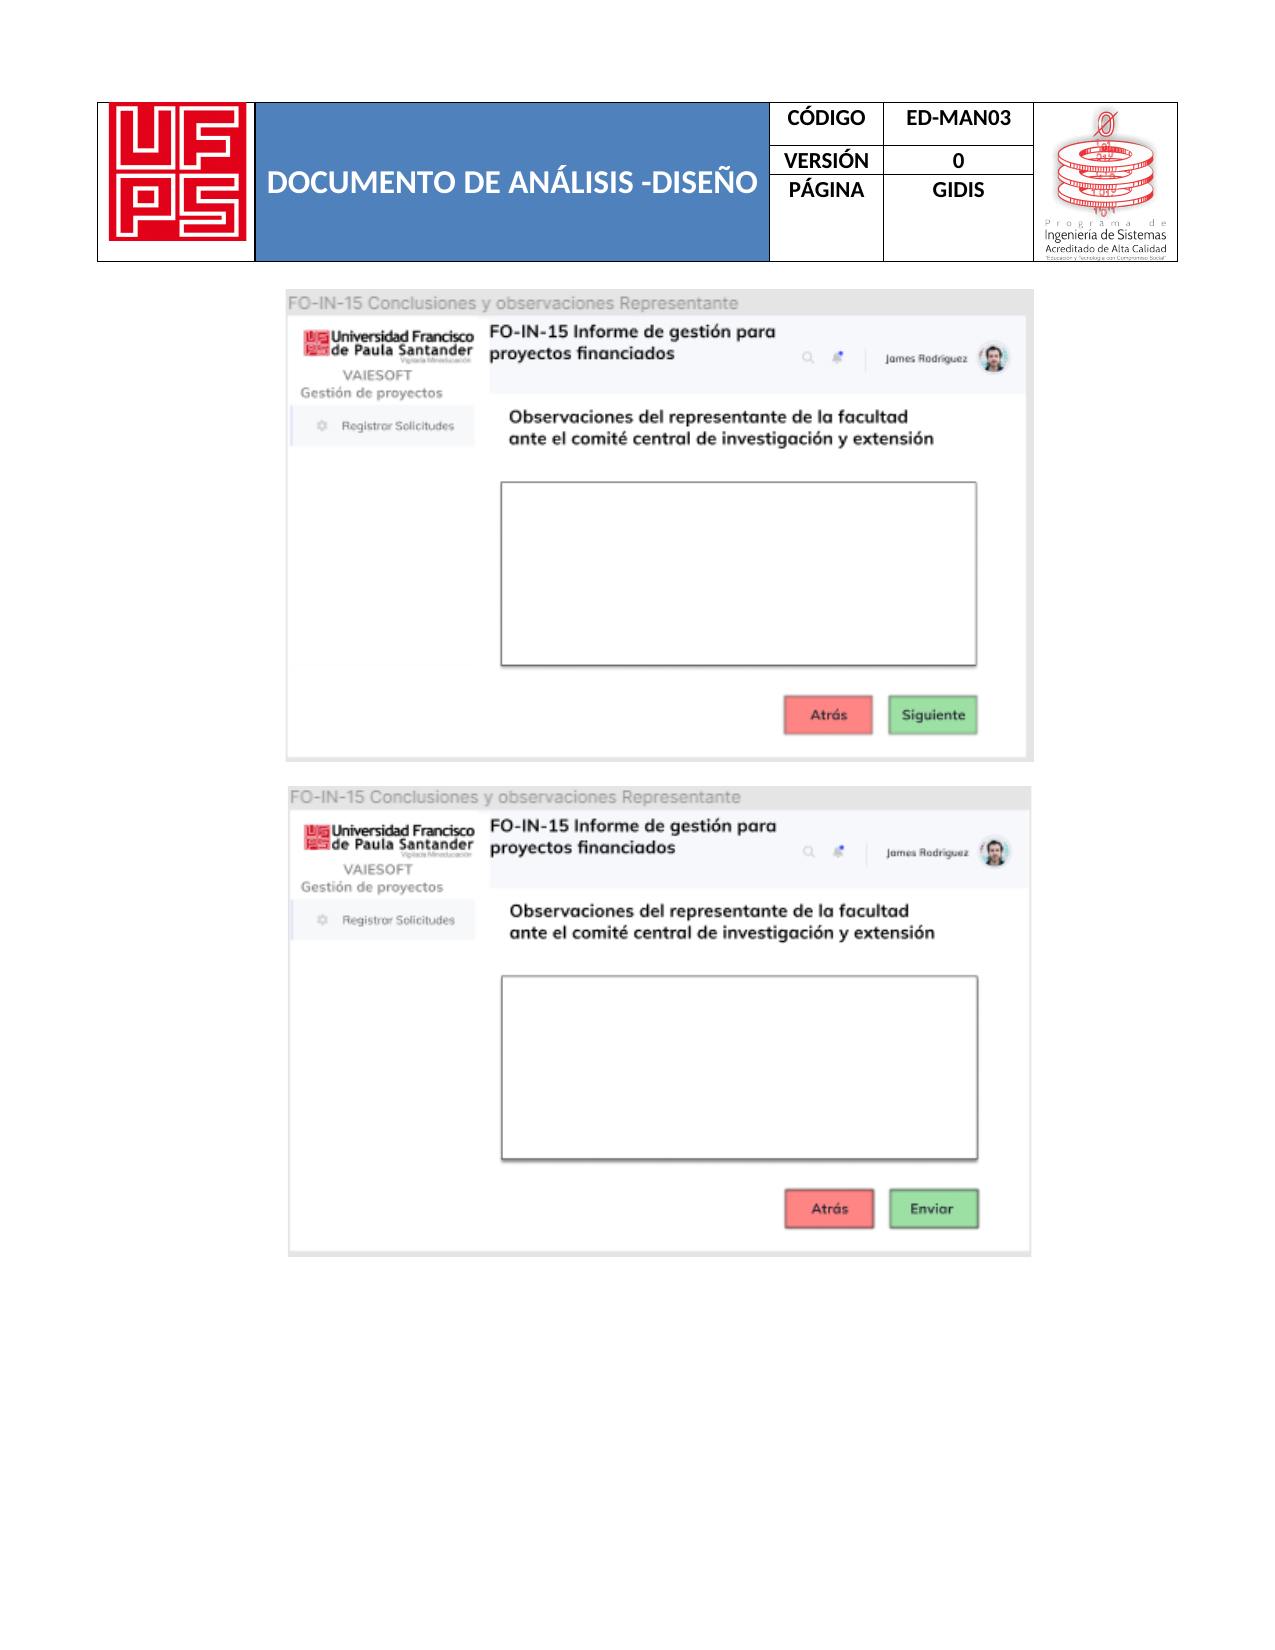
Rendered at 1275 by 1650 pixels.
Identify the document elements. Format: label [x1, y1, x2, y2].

picture [285, 289, 1034, 762]
picture [1045, 102, 1166, 261]
picture [287, 786, 1032, 1257]
picture [108, 102, 247, 241]
